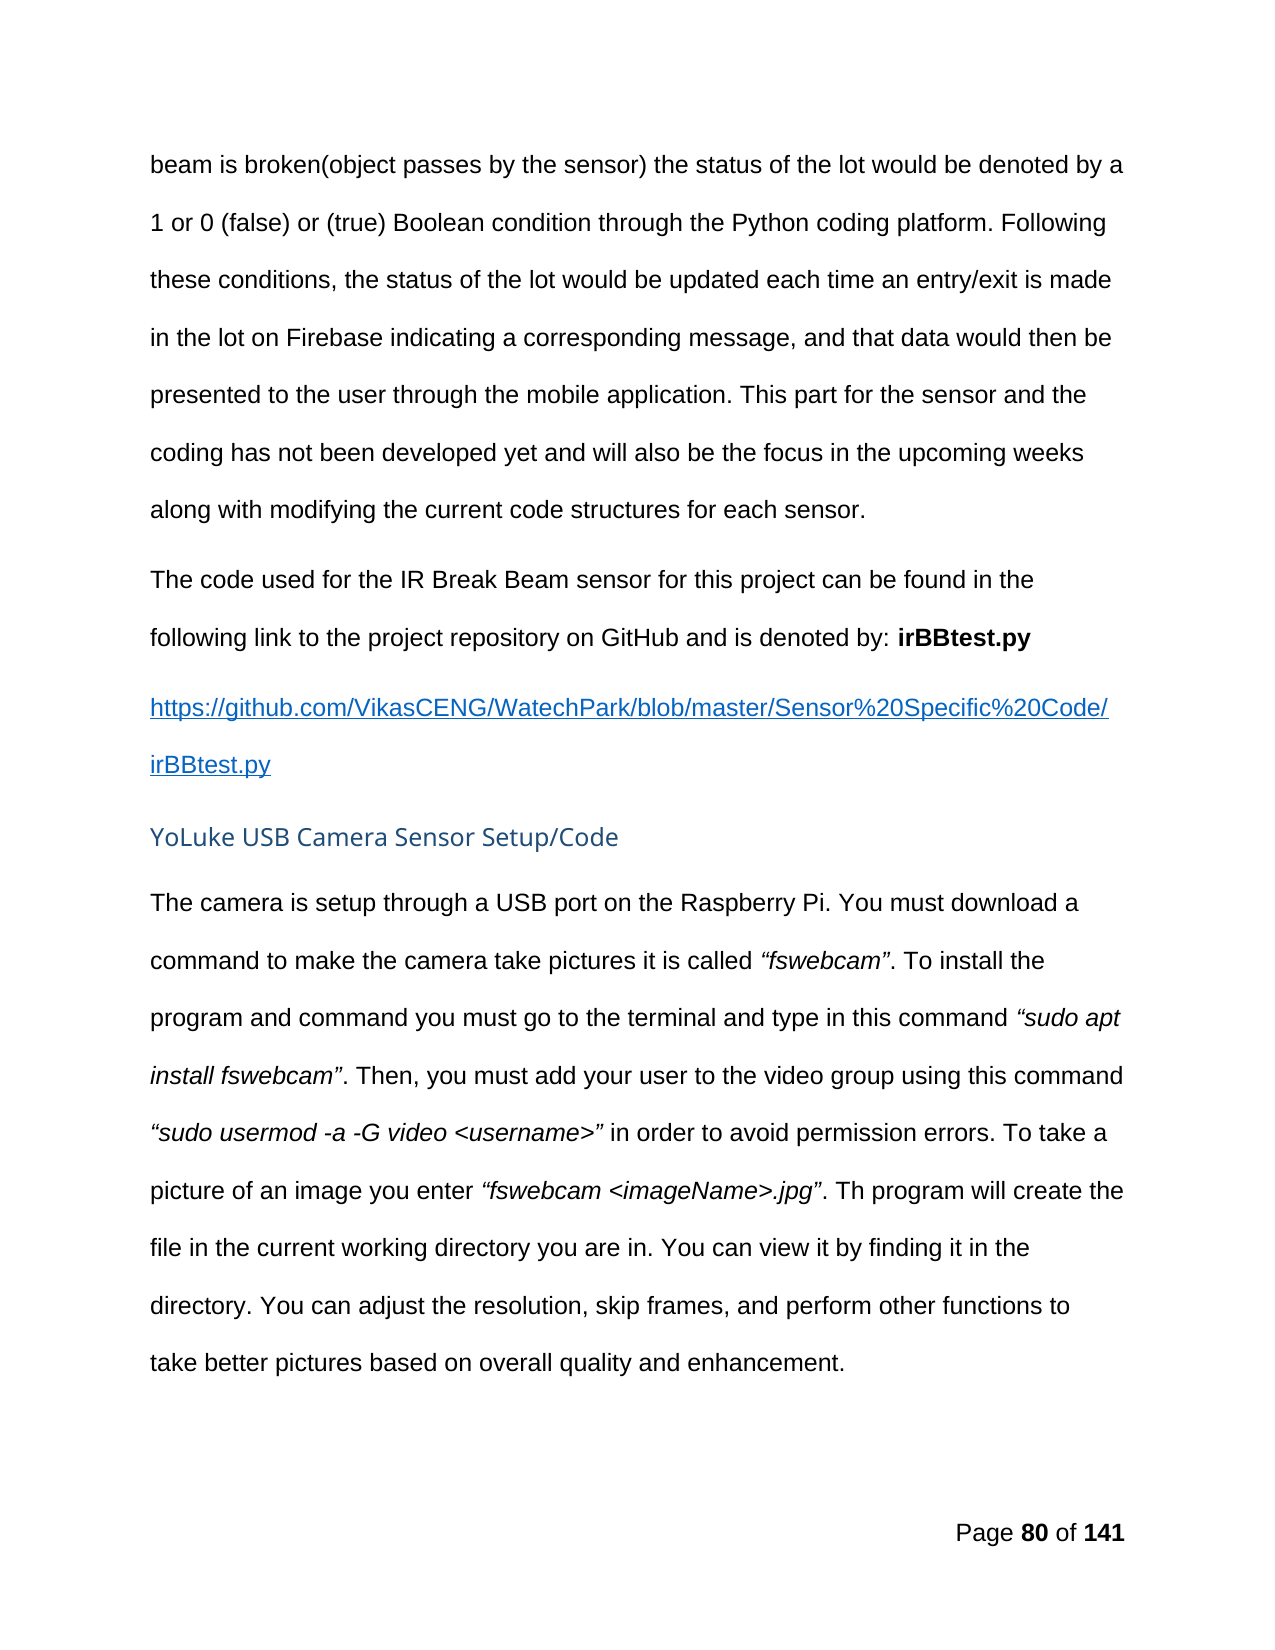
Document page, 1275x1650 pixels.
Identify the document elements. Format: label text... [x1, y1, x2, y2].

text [150, 150, 1125, 524]
text The camera is setup through a USB port on the Raspberry Pi. You must download a command to make the camera take pictures it is called “fswebcam”. To install the program and command you must go to the terminal and type in this command “sudo apt install fswebcam”. Then, you must add your user to the video group using this command “sudo usermod -a -G video <username>” in order to avoid permission errors. To take a picture of an image you enter “fswebcam <imageName>.jpg”. Th program will create the file in the current working directory you are in. You can view it by finding it in the directory. You can adjust the resolution, skip frames, and perform other functions to take better pictures based on overall quality and enhancement. [150, 888, 1125, 1377]
text The code used for the IR Break Beam sensor for this project can be found in the following link to the project repository on GitHub and is denoted by: irBBtest.py [150, 565, 1125, 651]
text https://github.com/VikasCENG/WatechPark/blob/master/Sensor%20Specific%20Code/irBBtest.py [150, 692, 1125, 779]
subtitle YoLuke USB Camera Sensor Setup/Code [150, 820, 1125, 854]
